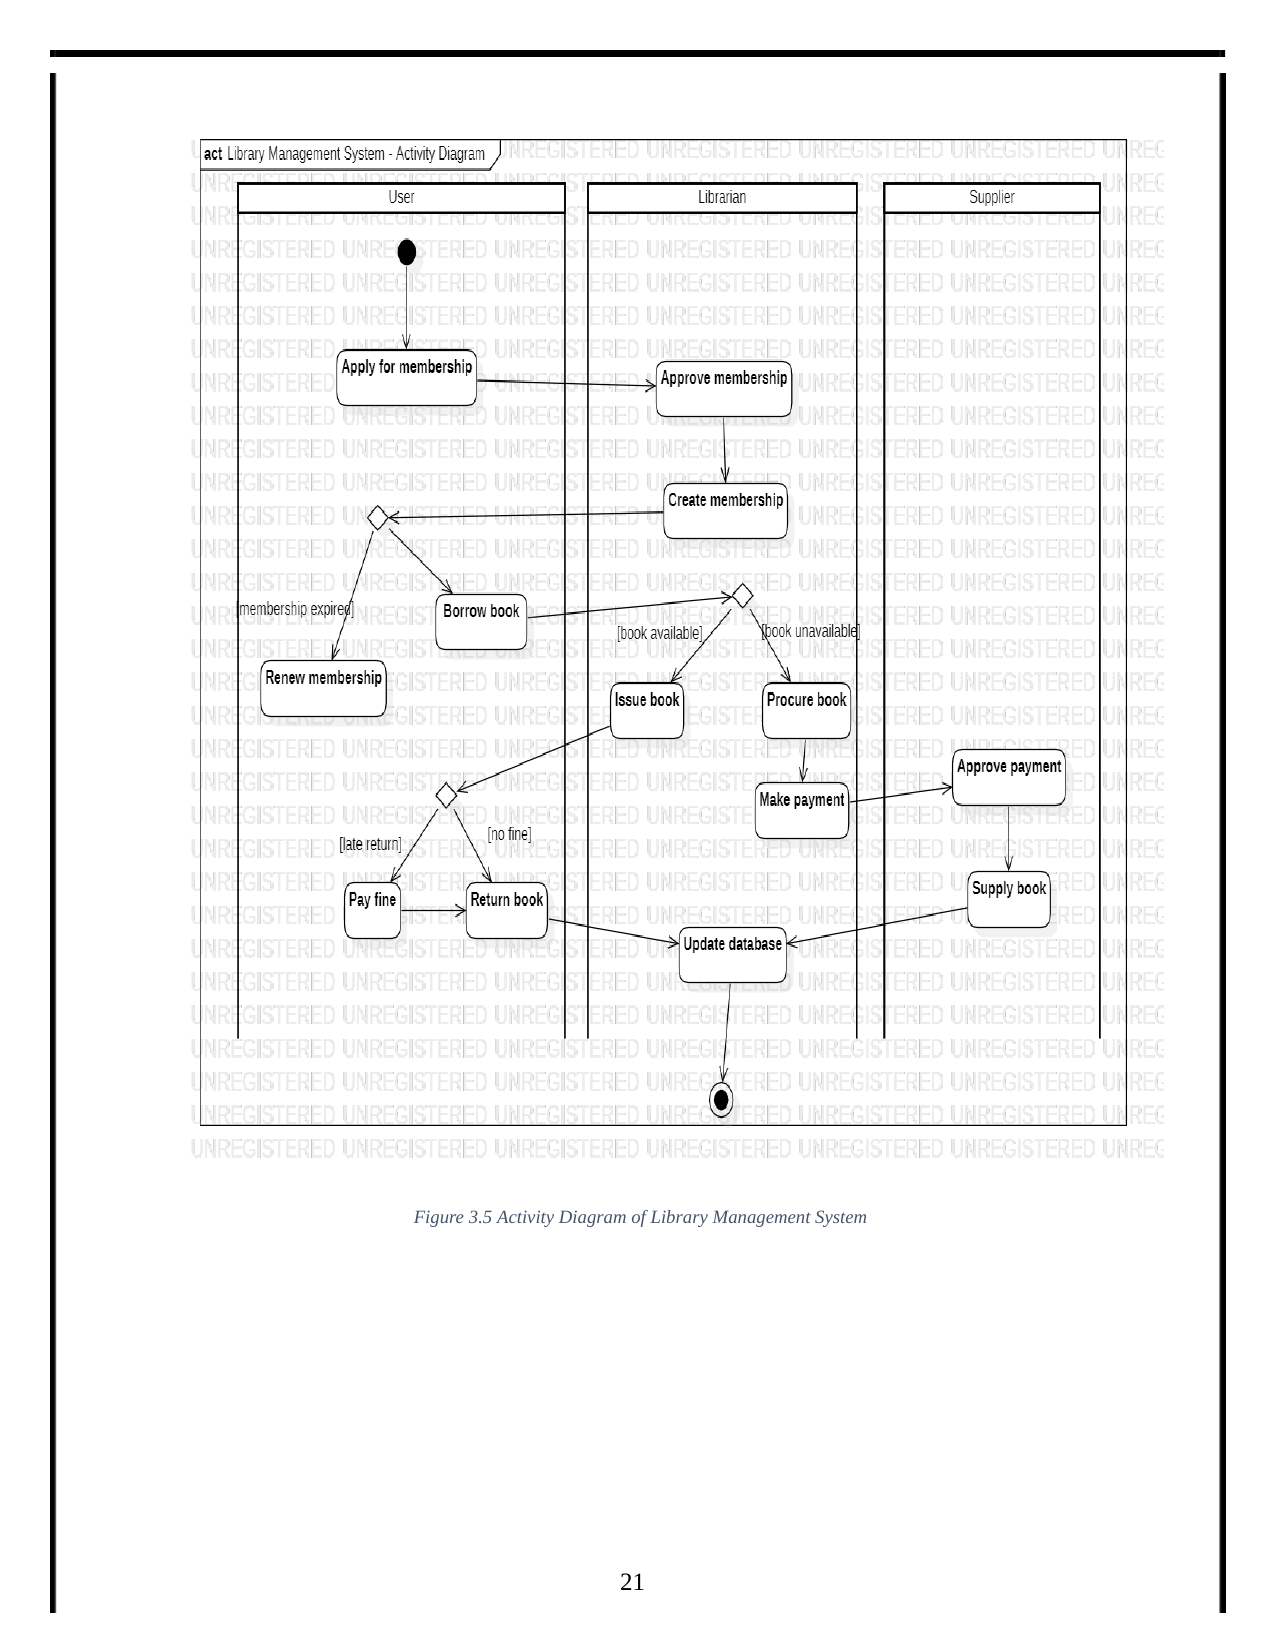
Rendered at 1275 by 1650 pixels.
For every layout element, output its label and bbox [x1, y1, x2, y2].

picture [50, 73, 1226, 1613]
picture [50, 50, 1225, 57]
